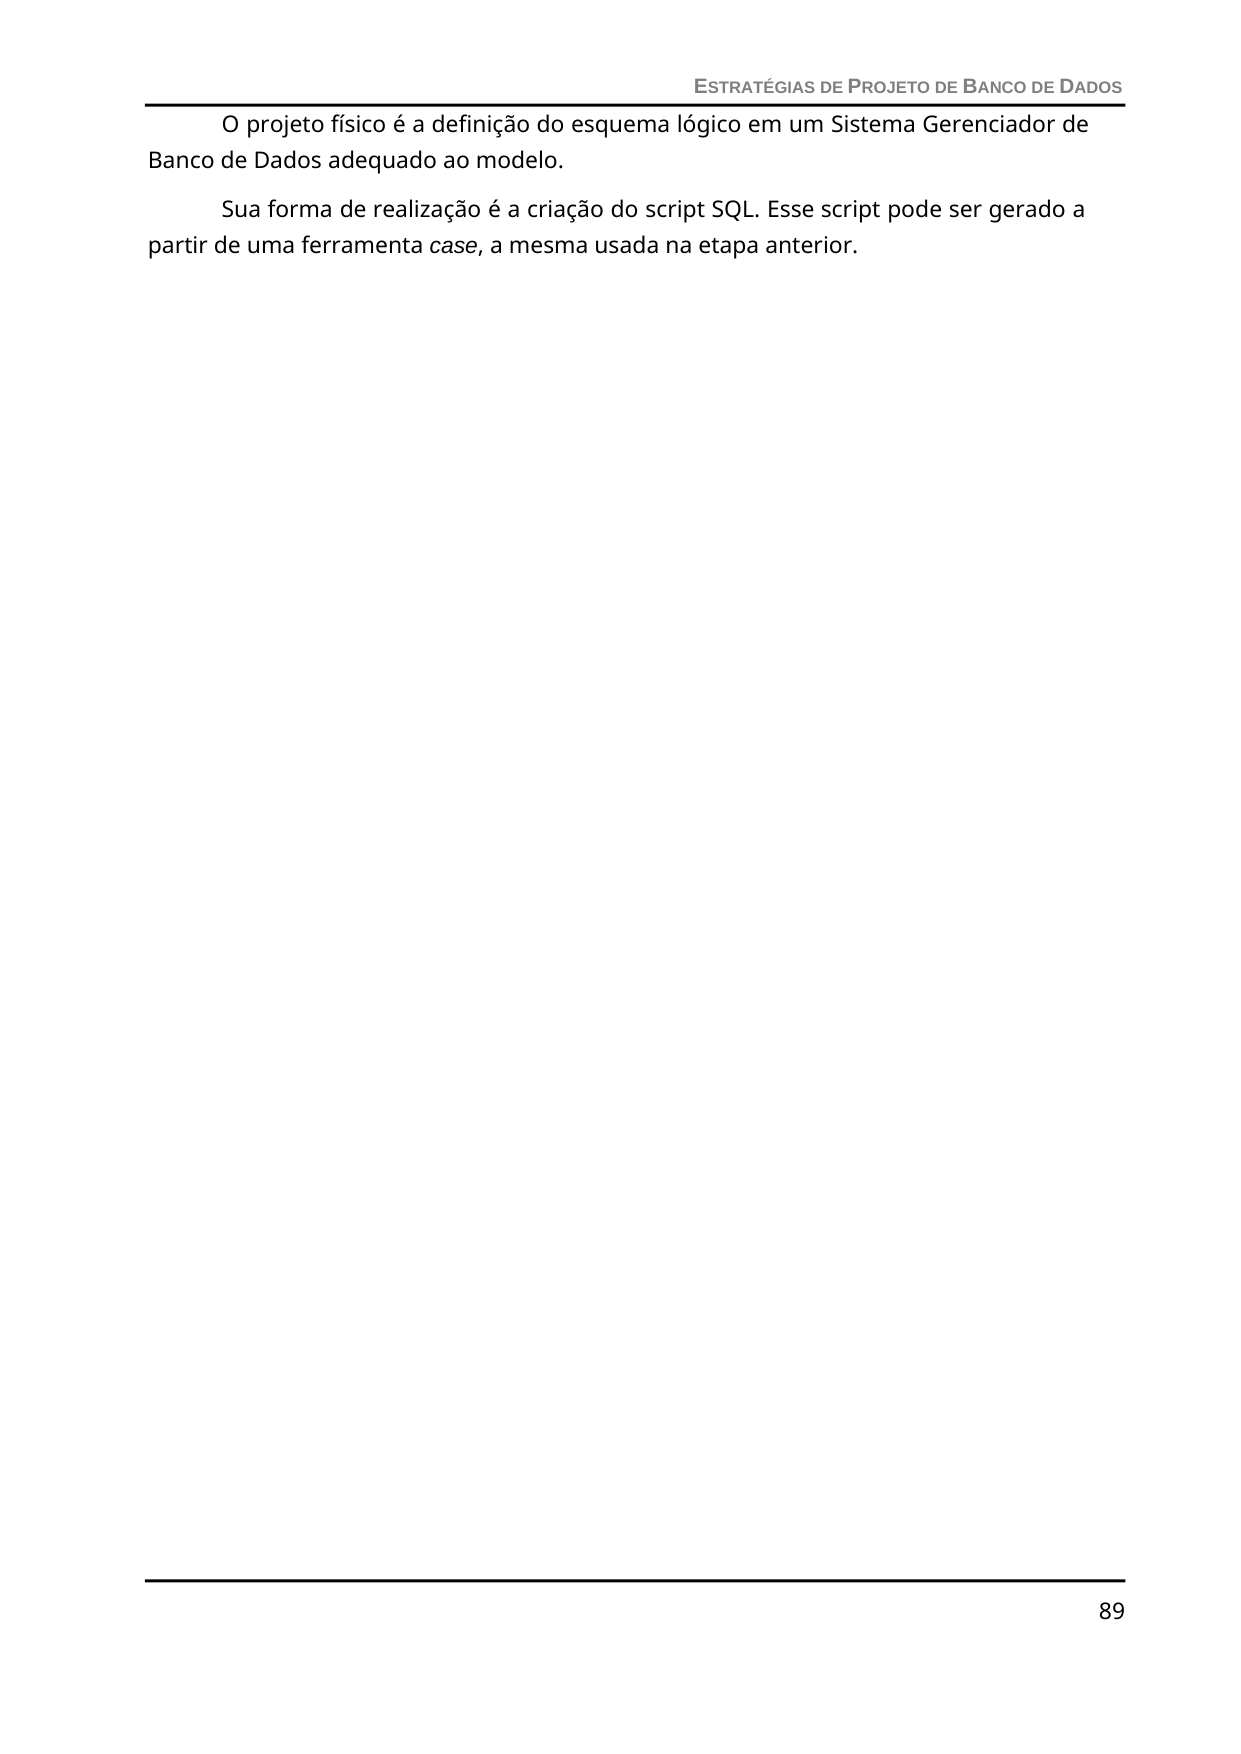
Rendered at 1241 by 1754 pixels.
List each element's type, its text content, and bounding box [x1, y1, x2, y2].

text Sua forma de realização é a criação do script SQL. Esse script pode ser gerado a partir de uma ferramenta case, a mesma usada na etapa anterior. [148, 193, 1124, 260]
text O projeto físico é a definição do esquema lógico em um Sistema Gerenciador de Banco de Dados adequado ao modelo. [148, 108, 1124, 176]
